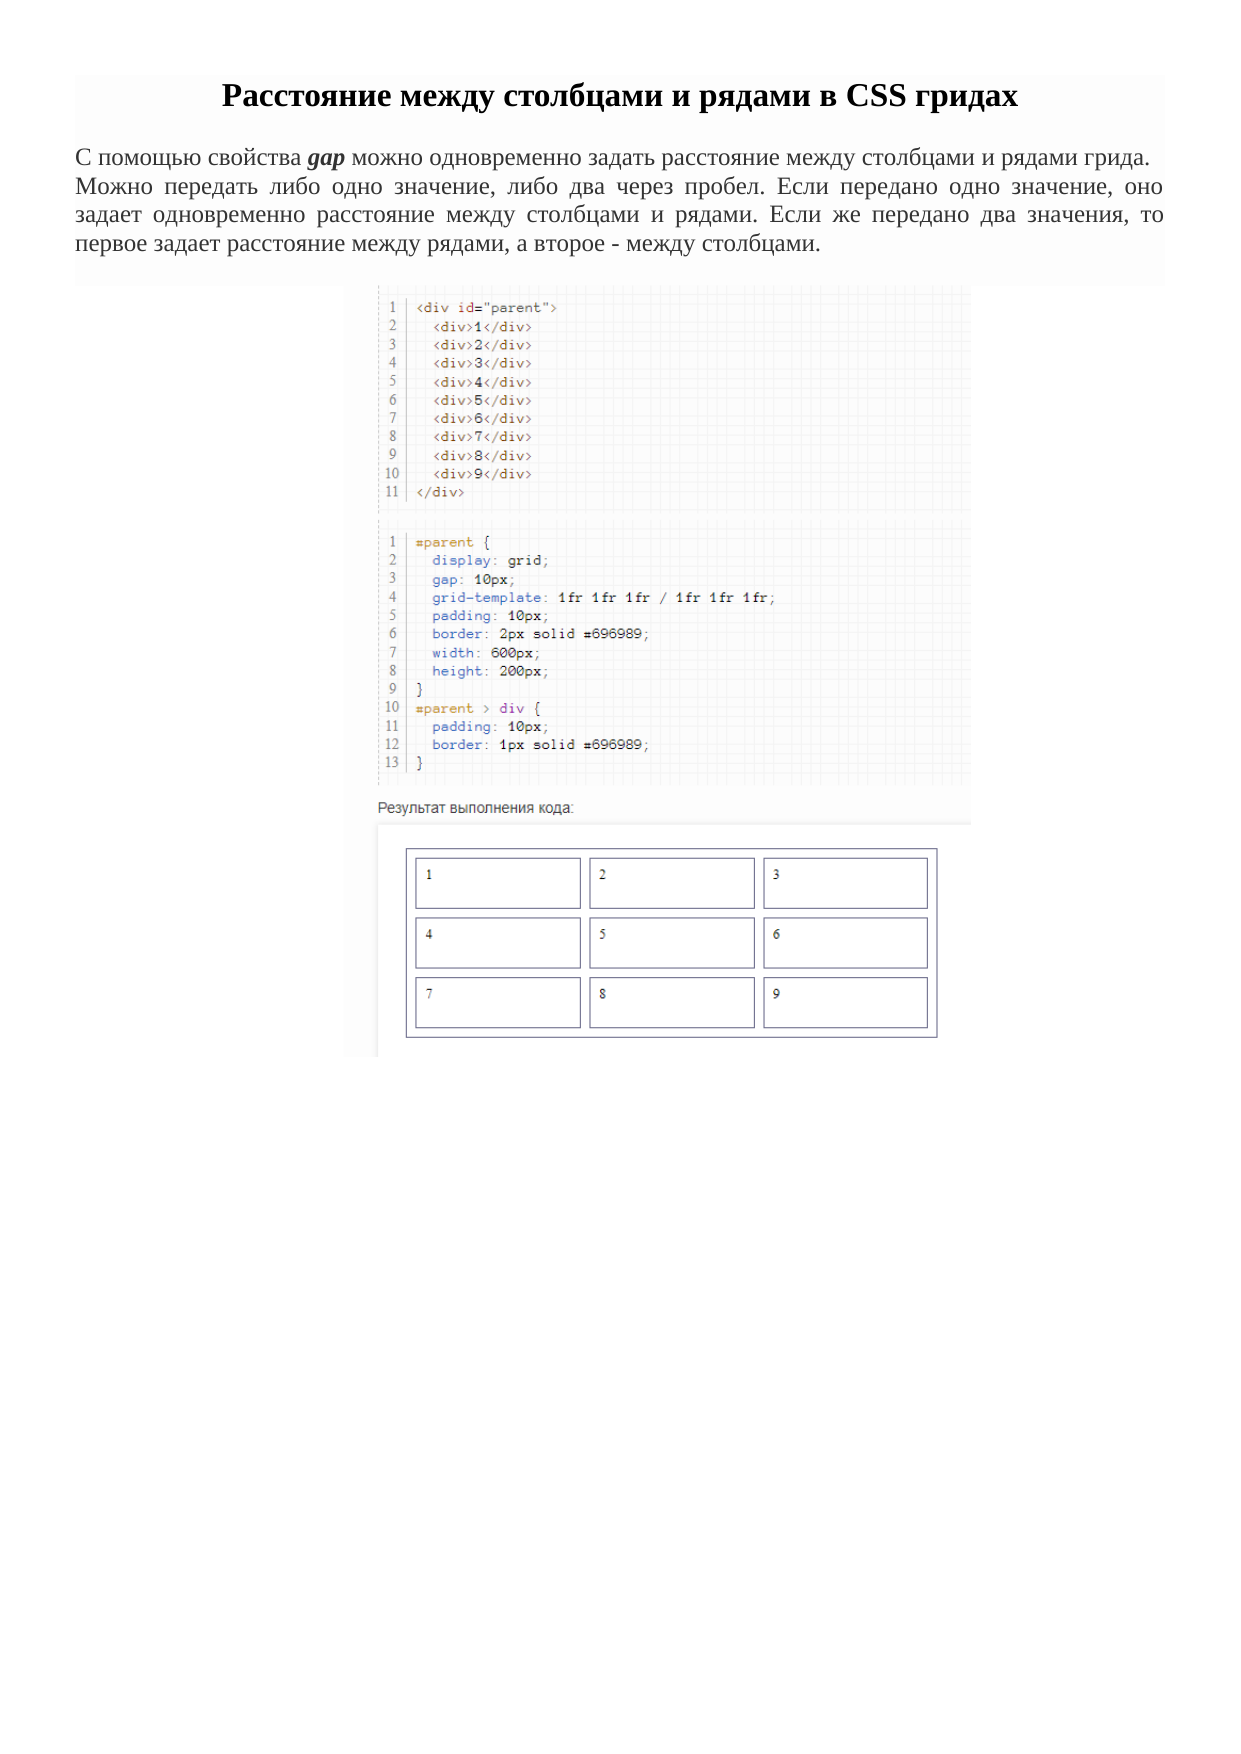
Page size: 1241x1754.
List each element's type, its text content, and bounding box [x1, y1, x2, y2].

text С помощью свойства gap можно одновременно задать расстояние между столбцами и рядами грида. [75, 142, 1165, 171]
text Можно передать либо одно значение, либо два через пробел. Если передано одно значение, оно задает одновременно расстояние между столбцами и рядами. Если же передано два значения, то первое задает расстояние между рядами, а второе - между столбцами. [75, 171, 1165, 257]
text Расстояние между столбцами и рядами в CSS гридах [75, 75, 1165, 113]
picture [343, 285, 971, 1057]
